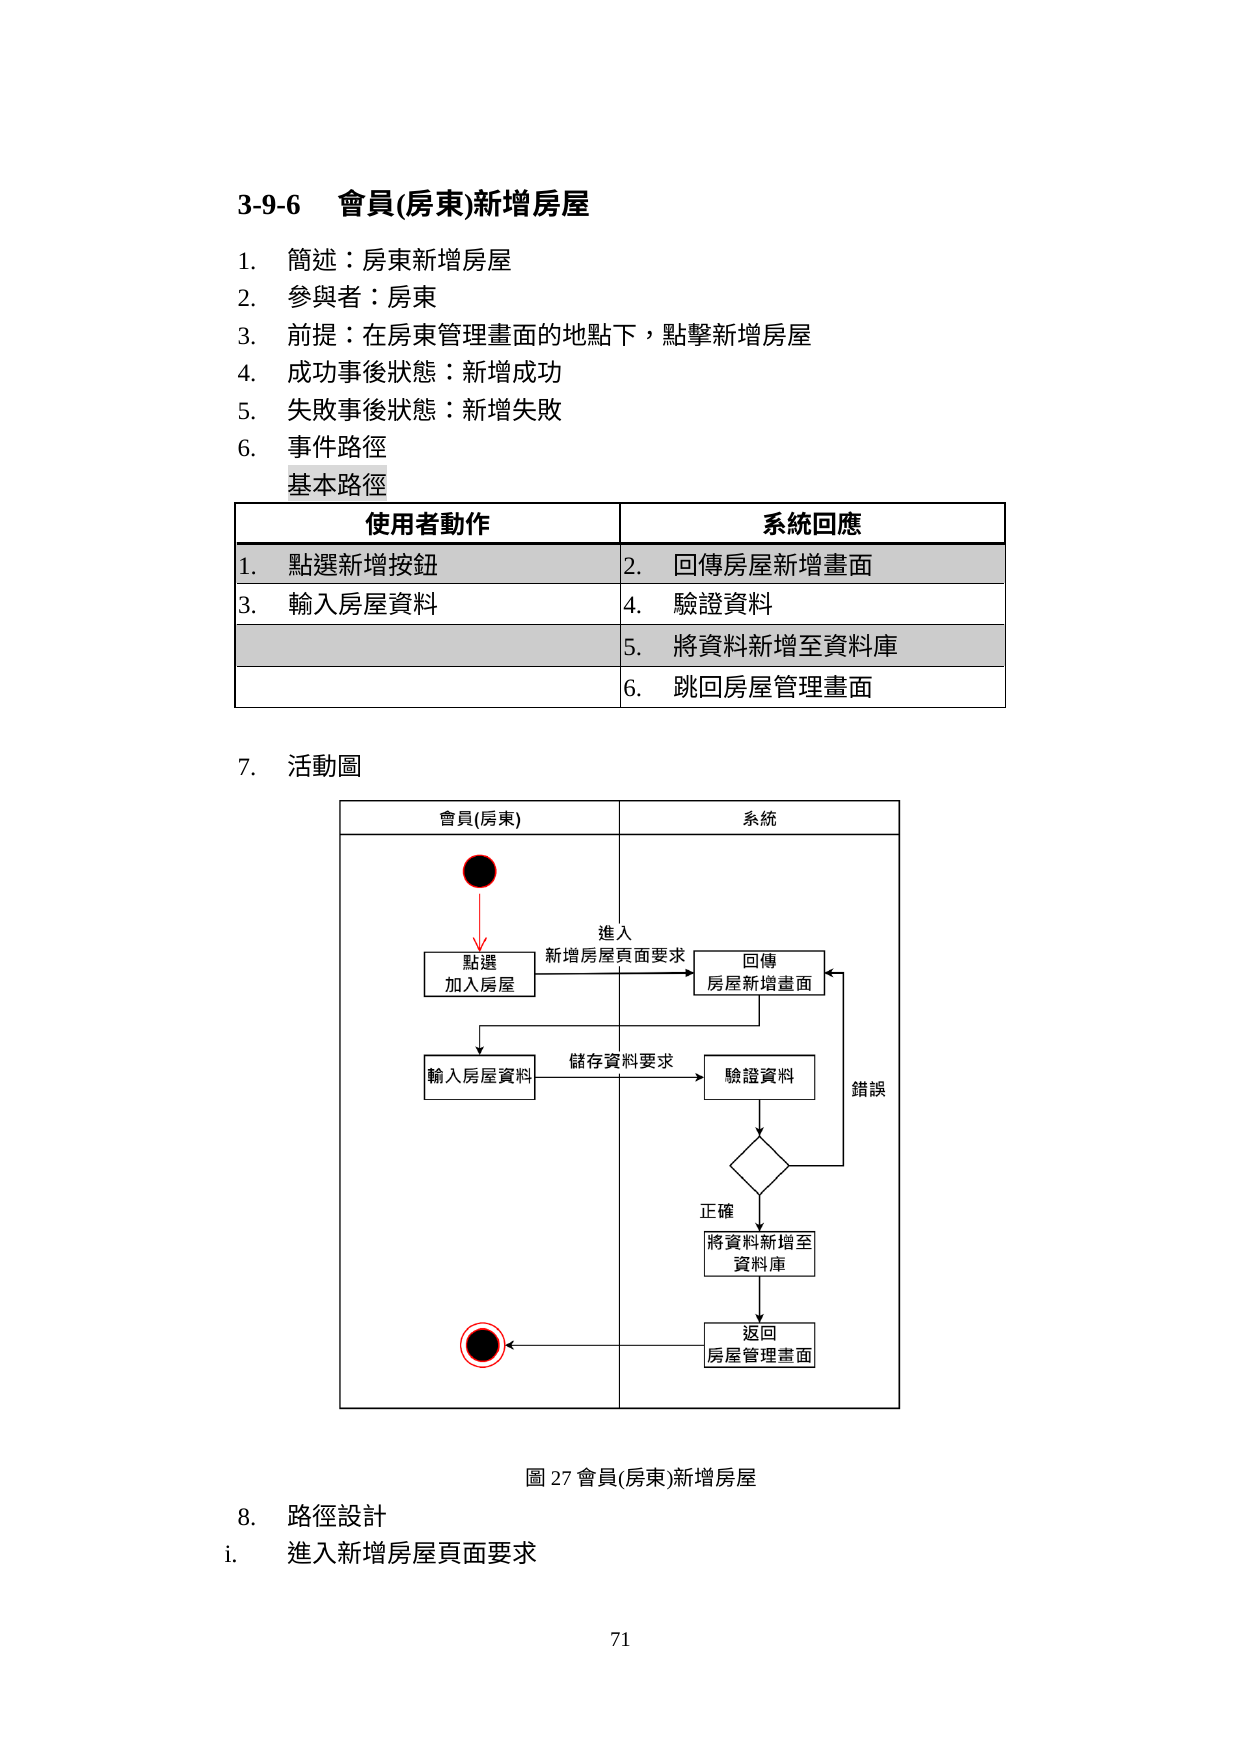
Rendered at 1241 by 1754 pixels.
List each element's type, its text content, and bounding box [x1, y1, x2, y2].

text 圖 27 會員(房東)新增房屋 [187, 1458, 1053, 1496]
list 活動圖 [237, 746, 1053, 783]
picture [325, 783, 916, 1425]
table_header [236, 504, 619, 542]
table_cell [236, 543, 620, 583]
list 事件路徑 [237, 427, 1053, 464]
list 參與者：房東 [237, 277, 1053, 314]
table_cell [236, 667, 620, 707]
list 成功事後狀態：新增成功 [237, 352, 1053, 389]
list 基本路徑 [287, 464, 1053, 502]
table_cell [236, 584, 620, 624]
list 失敗事後狀態：新增失敗 [237, 389, 1053, 427]
subtitle 會員(房東)新增房屋 [237, 164, 1053, 239]
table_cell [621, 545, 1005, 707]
list 進入新增房屋頁面要求 [237, 1533, 1053, 1571]
list 前提：在房東管理畫面的地點下，點擊新增房屋 [237, 314, 1053, 352]
list 簡述：房東新增房屋 [237, 239, 1053, 277]
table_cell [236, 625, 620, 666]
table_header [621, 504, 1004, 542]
list 路徑設計 [237, 1496, 1053, 1533]
